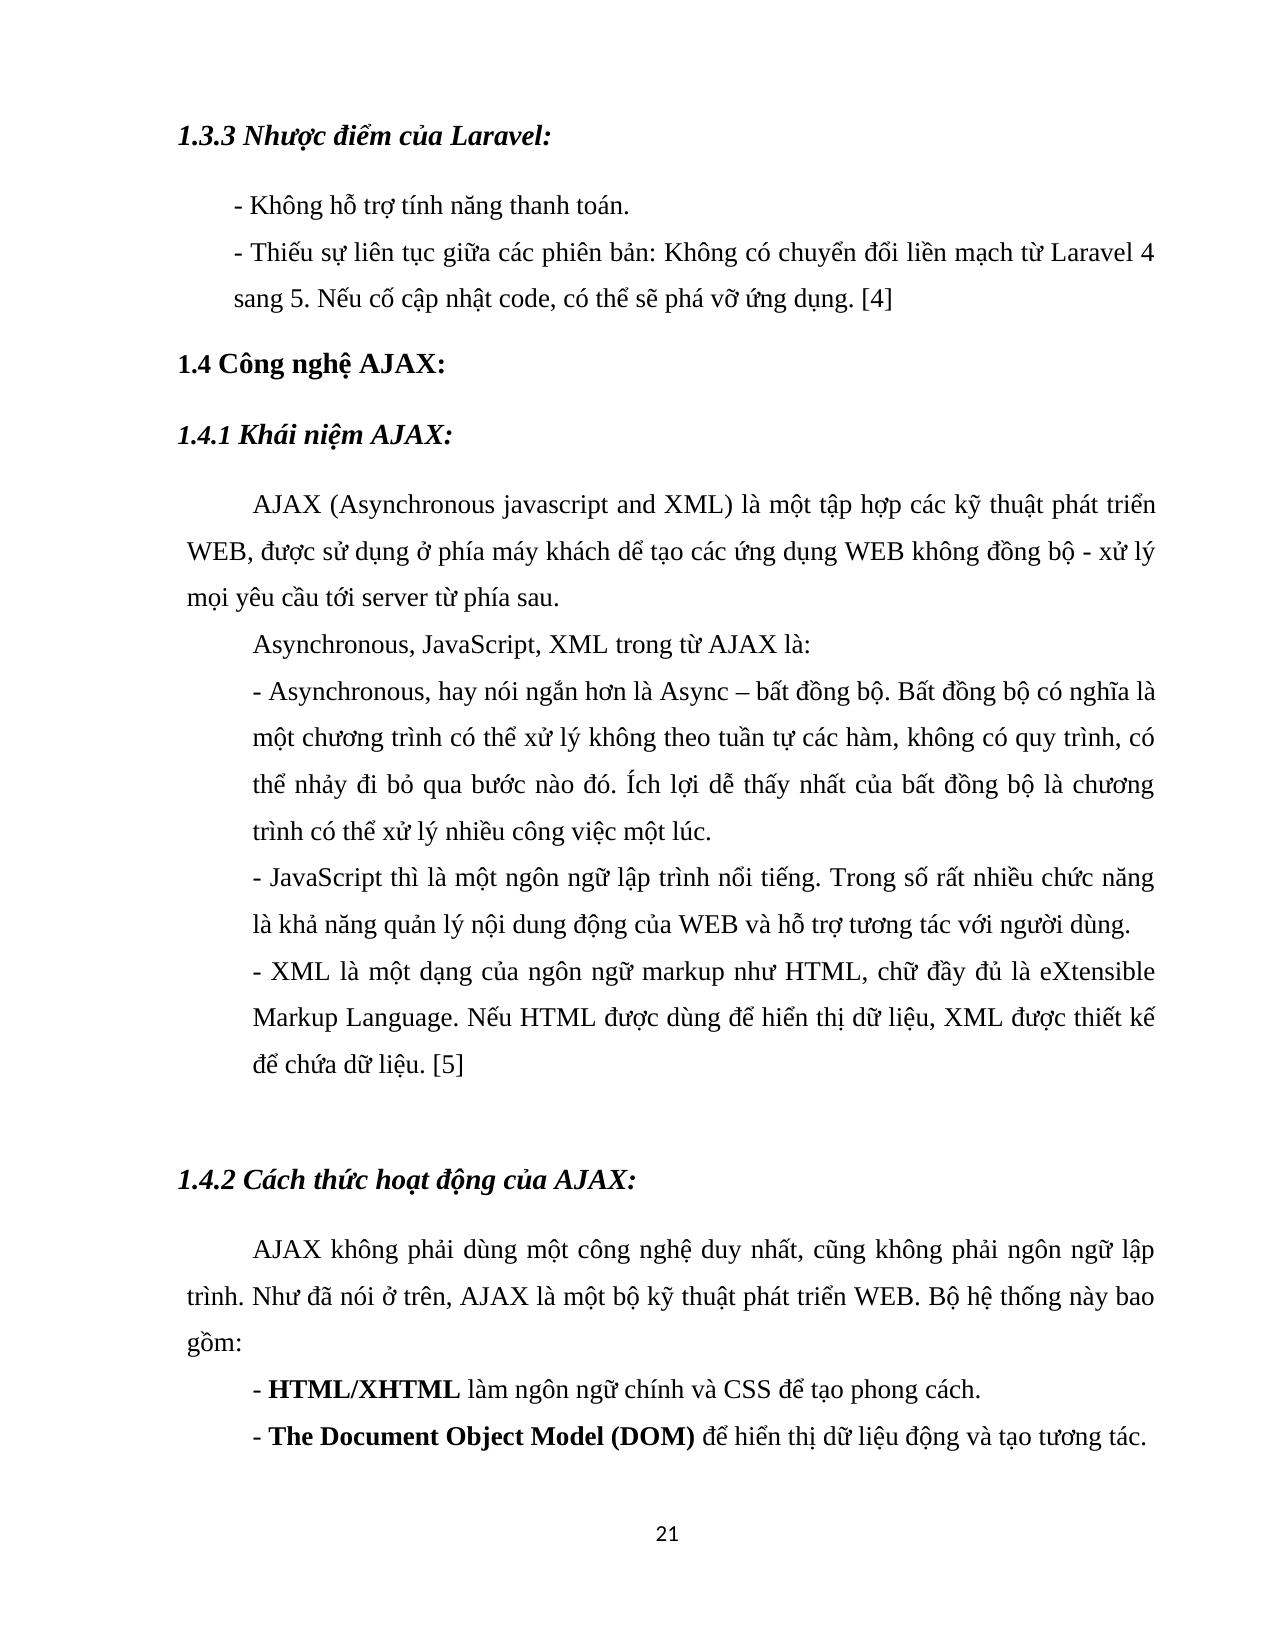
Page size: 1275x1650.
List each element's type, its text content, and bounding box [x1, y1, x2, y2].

text 1.3.3 Nhược điểm của Laravel: [177, 118, 1157, 152]
list AJAX (Asynchronous javascript and XML) là một tập hợp các kỹ thuật phát triển WEB, được sử dụng ở phía máy khách dể tạo các ứng dụng WEB không đồng bộ - xử lý mọi yêu cầu tới server từ phía sau. [187, 488, 1157, 613]
list - JavaScript thì là một ngôn ngữ lập trình nổi tiếng. Trong số rất nhiều chức năng là khả năng quản lý nội dung động của WEB và hỗ trợ tương tác với người dùng. [252, 862, 1157, 939]
list Asynchronous, JavaScript, XML trong từ AJAX là: [187, 628, 1157, 659]
list - HTML/XHTML làm ngôn ngữ chính và CSS để tạo phong cách. [187, 1373, 1157, 1404]
text 1.4 Công nghệ AJAX: [177, 346, 1157, 379]
list - The Document Object Model (DOM) để hiển thị dữ liệu động và tạo tương tác. [187, 1420, 1157, 1451]
text 1.4.1 Khái niệm AJAX: [177, 417, 1157, 451]
list - Không hỗ trợ tính năng thanh toán. [233, 189, 1157, 220]
list AJAX không phải dùng một công nghệ duy nhất, cũng không phải ngôn ngữ lập trình. Như đã nói ở trên, AJAX là một bộ kỹ thuật phát triển WEB. Bộ hệ thống này bao gồm: [187, 1233, 1157, 1357]
list - Thiếu sự liên tục giữa các phiên bản: Không có chuyển đổi liền mạch từ Laravel 4 sang 5. Nếu cố cập nhật code, có thể sẽ phá vỡ ứng dụng. [4] [233, 236, 1157, 314]
list - XML là một dạng của ngôn ngữ markup như HTML, chữ đầy đủ là eXtensible Markup Language. Nếu HTML được dùng để hiển thị dữ liệu, XML được thiết kế để chứa dữ liệu. [5] [252, 955, 1157, 1079]
list - Asynchronous, hay nói ngắn hơn là Async – bất đồng bộ. Bất đồng bộ có nghĩa là một chương trình có thể xử lý không theo tuần tự các hàm, không có quy trình, có thể nhảy đi bỏ qua bước nào đó. Ích lợi dễ thấy nhất của bất đồng bộ là chương trình có thể xử lý nhiều công việc một lúc. [252, 675, 1157, 846]
text 1.4.2 Cách thức hoạt động của AJAX: [177, 1162, 1157, 1195]
